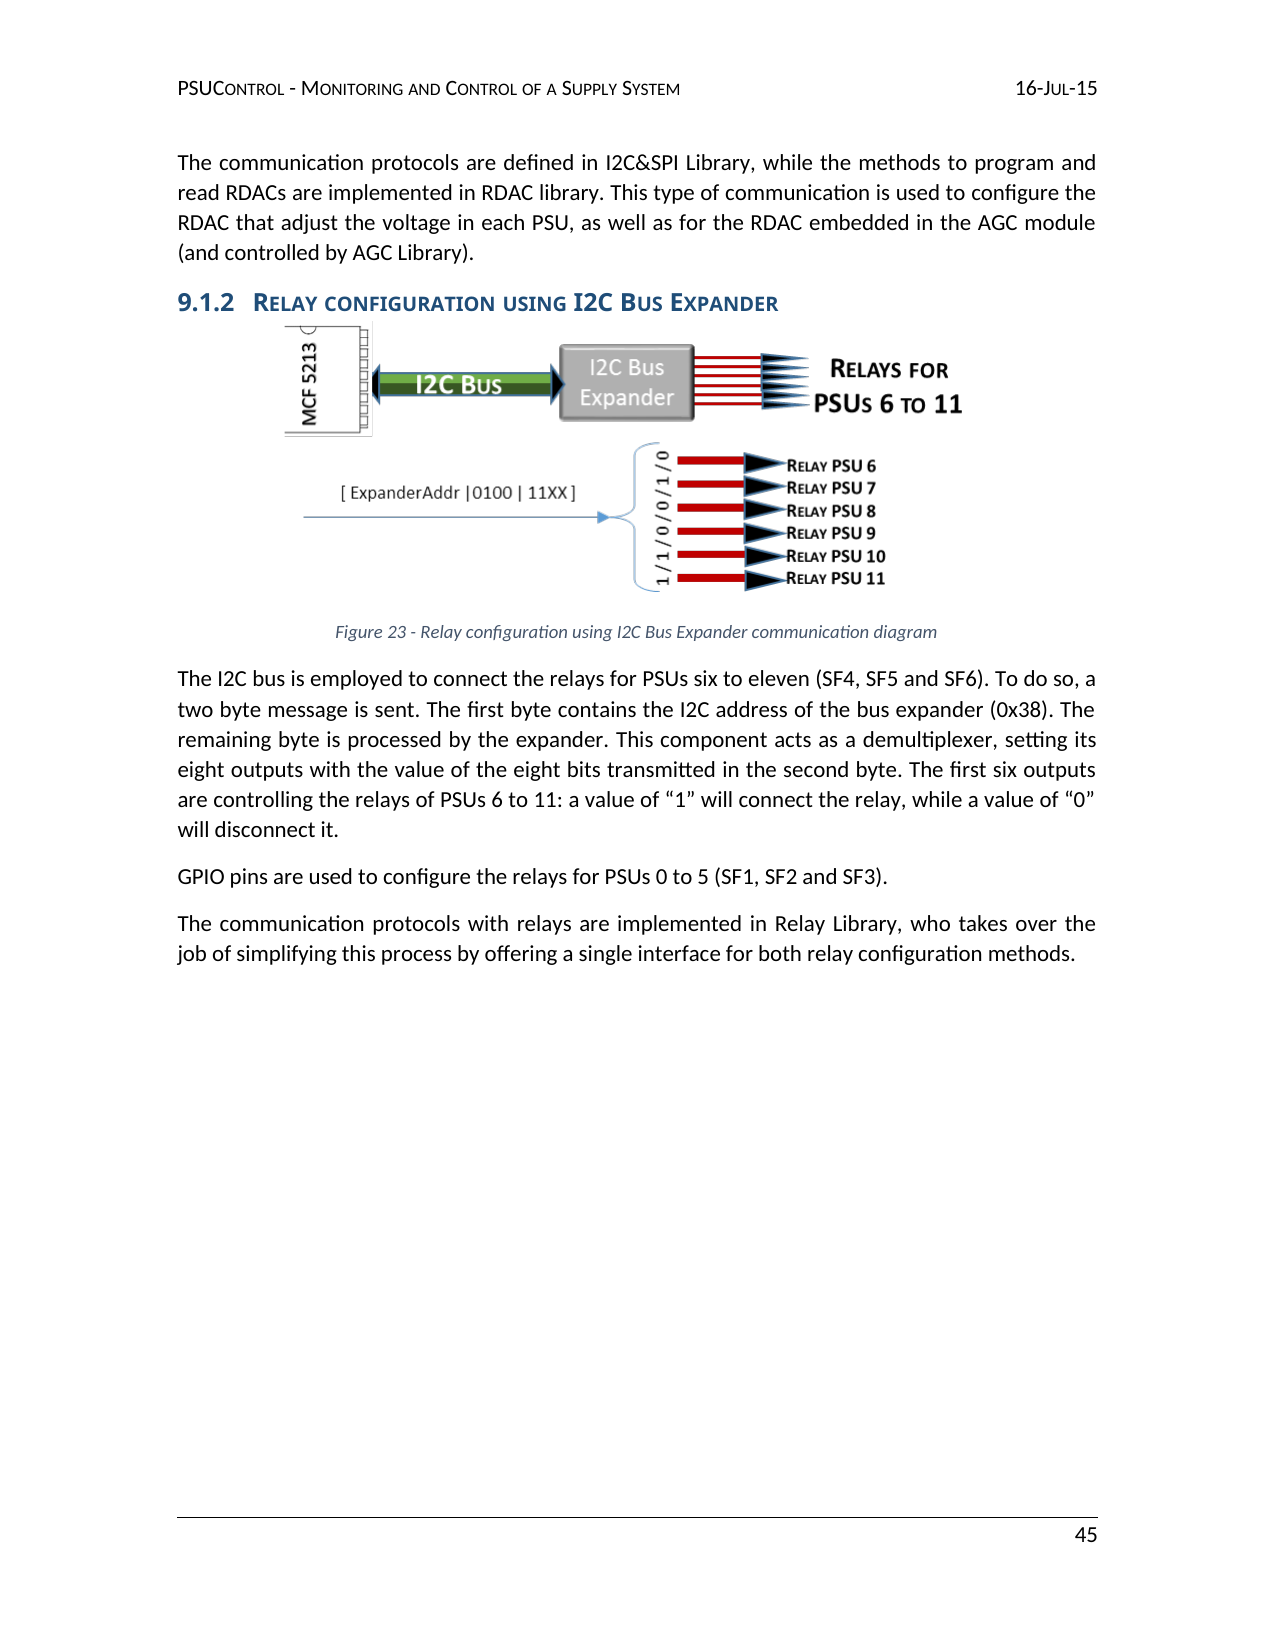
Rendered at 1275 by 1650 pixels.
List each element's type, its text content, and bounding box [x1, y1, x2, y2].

subtitle Relay configuration using I2C Bus Expander [177, 285, 1098, 319]
text GPIO pins are used to configure the relays for PSUs 0 to 5 (SF1, SF2 and SF3). [177, 862, 1098, 890]
picture [284, 321, 991, 602]
text The communication protocols with relays are implemented in Relay Library, who takes over the job of simplifying this process by offering a single interface for both relay configuration methods. [177, 909, 1098, 967]
text The I2C bus is employed to connect the relays for PSUs six to eleven (SF4, SF5 and SF6). To do so, a two byte message is sent. The first byte contains the I2C address of the bus expander (0x38). The remaining byte is processed by the expander. This component acts as a demultiplexer, setting its eight outputs with the value of the eight bits transmitted in the second byte. The first six outputs are controlling the relays of PSUs 6 to 11: a value of “1” will connect the relay, while a value of “0” will disconnect it. [177, 664, 1098, 843]
text Figure 23 - Relay configuration using I2C Bus Expander communication diagram [177, 621, 1098, 644]
text The communication protocols are defined in I2C&SPI Library, while the methods to program and read RDACs are implemented in RDAC library. This type of communication is used to configure the RDAC that adjust the voltage in each PSU, as well as for the RDAC embedded in the AGC module (and controlled by AGC Library). [177, 148, 1098, 266]
